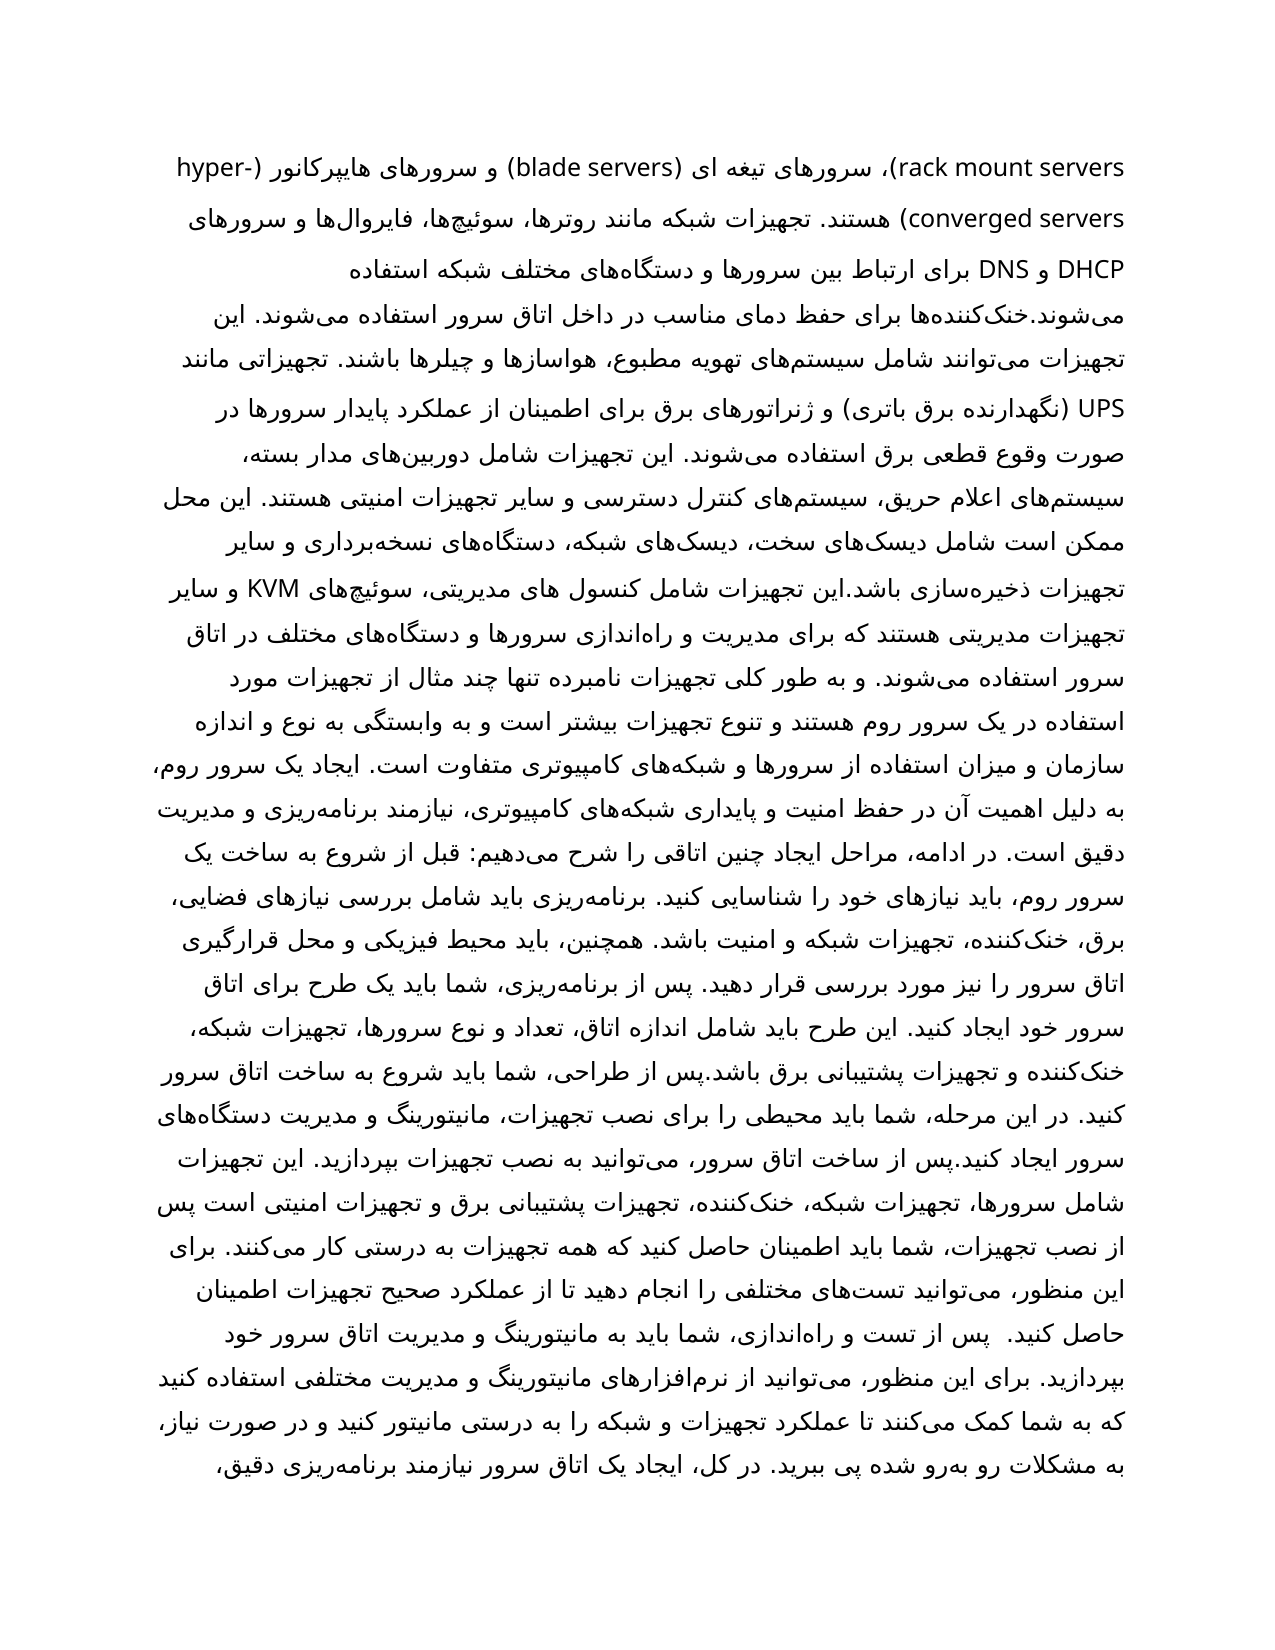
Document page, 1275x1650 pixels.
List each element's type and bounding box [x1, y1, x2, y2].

text [150, 150, 1125, 1479]
